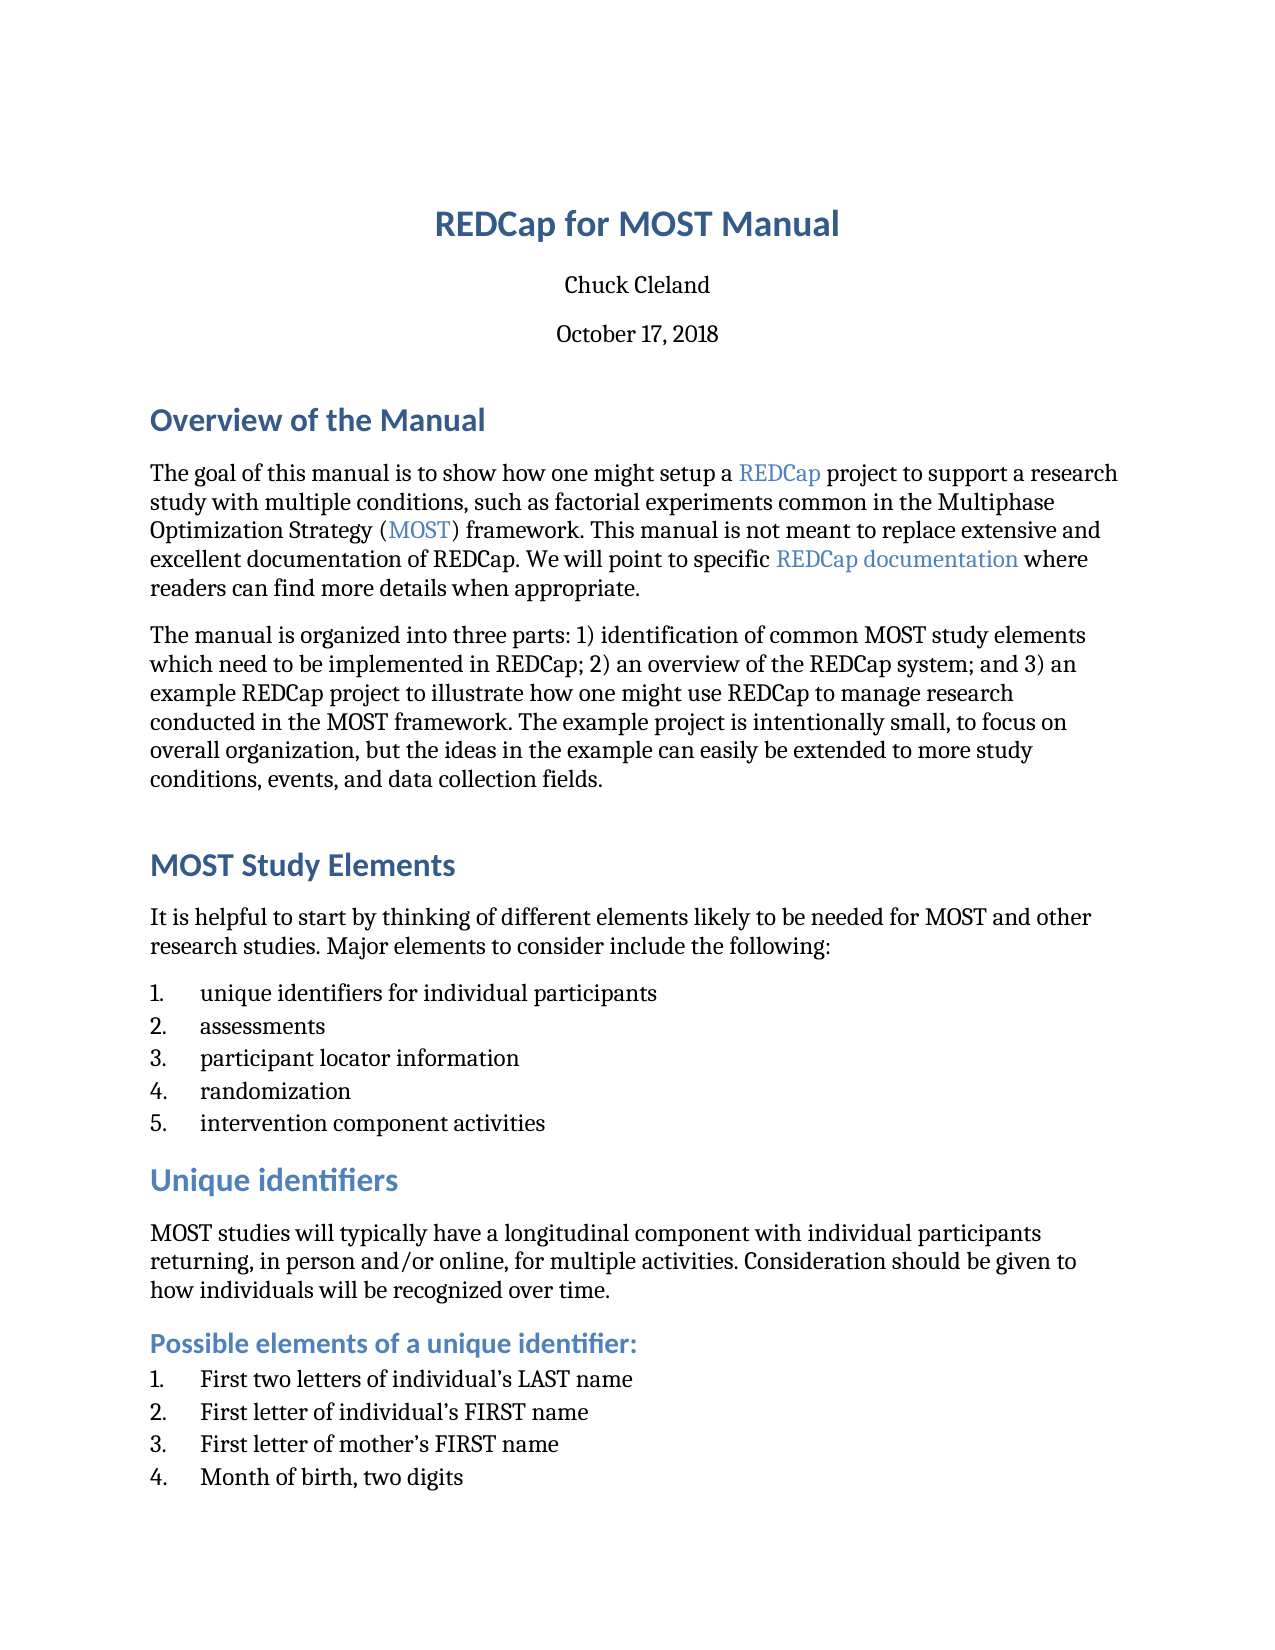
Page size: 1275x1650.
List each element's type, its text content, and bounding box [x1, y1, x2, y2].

text October 17, 2018 [150, 320, 1125, 349]
list First letter of mother’s FIRST name [150, 1430, 1125, 1459]
list First letter of individual’s FIRST name [150, 1397, 1125, 1426]
text It is helpful to start by thinking of different elements likely to be needed for MOST and other research studies. Major elements to consider include the following: [150, 903, 1125, 961]
text MOST studies will typically have a longitudinal component with individual participants returning, in person and/or online, for multiple activities. Consideration should be given to how individuals will be recognized over time. [150, 1218, 1125, 1305]
text The goal of this manual is to show how one might setup a REDCap project to support a research study with multiple conditions, such as factorial experiments common in the Multiphase Optimization Strategy (MOST) framework. This manual is not meant to replace extensive and excellent documentation of REDCap. We will point to specific REDCap documentation where readers can find more details when appropriate. [150, 459, 1125, 602]
subtitle Unique identifiers [150, 1159, 1125, 1200]
subtitle MOST Study Elements [150, 844, 1125, 884]
list intervention component activities [150, 1109, 1125, 1138]
list Month of birth, two digits [150, 1462, 1125, 1491]
list First two letters of individual’s LAST name [150, 1365, 1125, 1394]
list participant locator information [150, 1044, 1125, 1073]
list unique identifiers for individual participants [150, 979, 1125, 1008]
subtitle Overview of the Manual [150, 399, 1125, 440]
list assessments [150, 1012, 1125, 1041]
list randomization [150, 1077, 1125, 1106]
title REDCap for MOST Manual [150, 200, 1125, 246]
text The manual is organized into three parts: 1) identification of common MOST study elements which need to be implemented in REDCap; 2) an overview of the REDCap system; and 3) an example REDCap project to illustrate how one might use REDCap to manage research conducted in the MOST framework. The example project is intentionally small, to focus on overall organization, but the ideas in the example can easily be extended to more study conditions, events, and data collection fields. [150, 621, 1125, 794]
subtitle Possible elements of a unique identifier: [150, 1326, 1125, 1361]
text Chuck Cleland [150, 271, 1125, 299]
